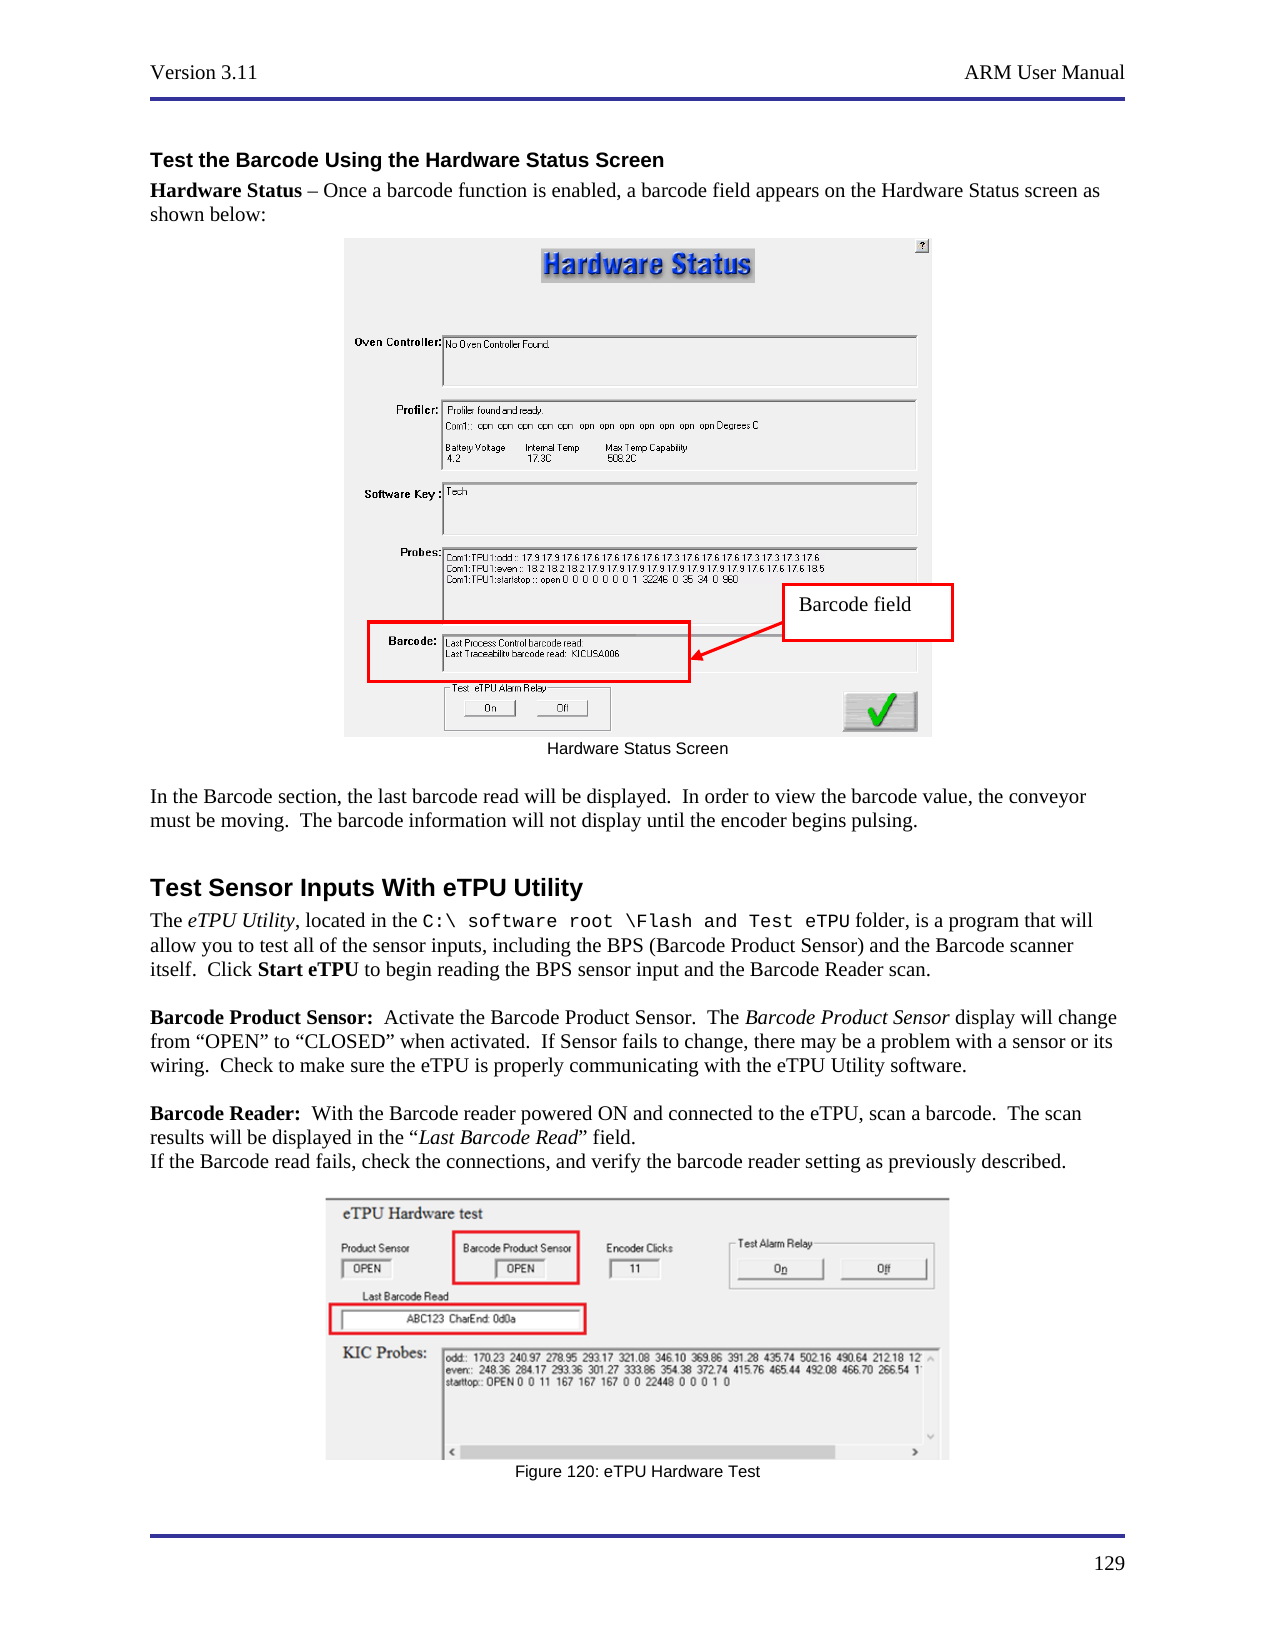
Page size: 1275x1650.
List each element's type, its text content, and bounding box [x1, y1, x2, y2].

list If the Barcode read fails, check the connections, and verify the barcode reader setting as previously described. [150, 1149, 1125, 1173]
text Hardware Status – Once a barcode function is enabled, a barcode field appears on the Hardware Status screen as shown below: [150, 178, 1125, 226]
picture [325, 1197, 950, 1460]
picture [343, 238, 932, 737]
text Barcode Product Sensor: Activate the Barcode Product Sensor. The Barcode Product Sensor display will change from “OPEN” to “CLOSED” when activated. If Sensor fails to change, there may be a problem with a sensor or its wiring. Check to make sure the eTPU is properly communicating with the eTPU Utility software. [150, 1005, 1125, 1077]
picture [370, 624, 688, 680]
text Hardware Status Screen [150, 738, 1125, 758]
list Barcode Reader: With the Barcode reader powered ON and connected to the eTPU, scan a barcode. The scan results will be displayed in the “Last Barcode Read” field. [150, 1101, 1125, 1149]
subtitle Test Sensor Inputs With eTPU Utility [150, 873, 1125, 901]
text In the Barcode section, the last barcode read will be displayed. In order to view the barcode value, the conveyor must be moving. The barcode information will not display until the encoder begins pulsing. [150, 784, 1125, 832]
subtitle Test the Barcode Using the Hardware Status Screen [150, 147, 1125, 171]
text Figure 120: eTPU Hardware Test [150, 1462, 1125, 1481]
text The eTPU Utility, located in the C:\ software root \Flash and Test eTPU folder, is a program that will allow you to test all of the sensor inputs, including the BPS (Barcode Product Sensor) and the Barcode scanner itself. Click Start eTPU to begin reading the BPS sensor input and the Barcode Reader scan. [150, 908, 1125, 981]
